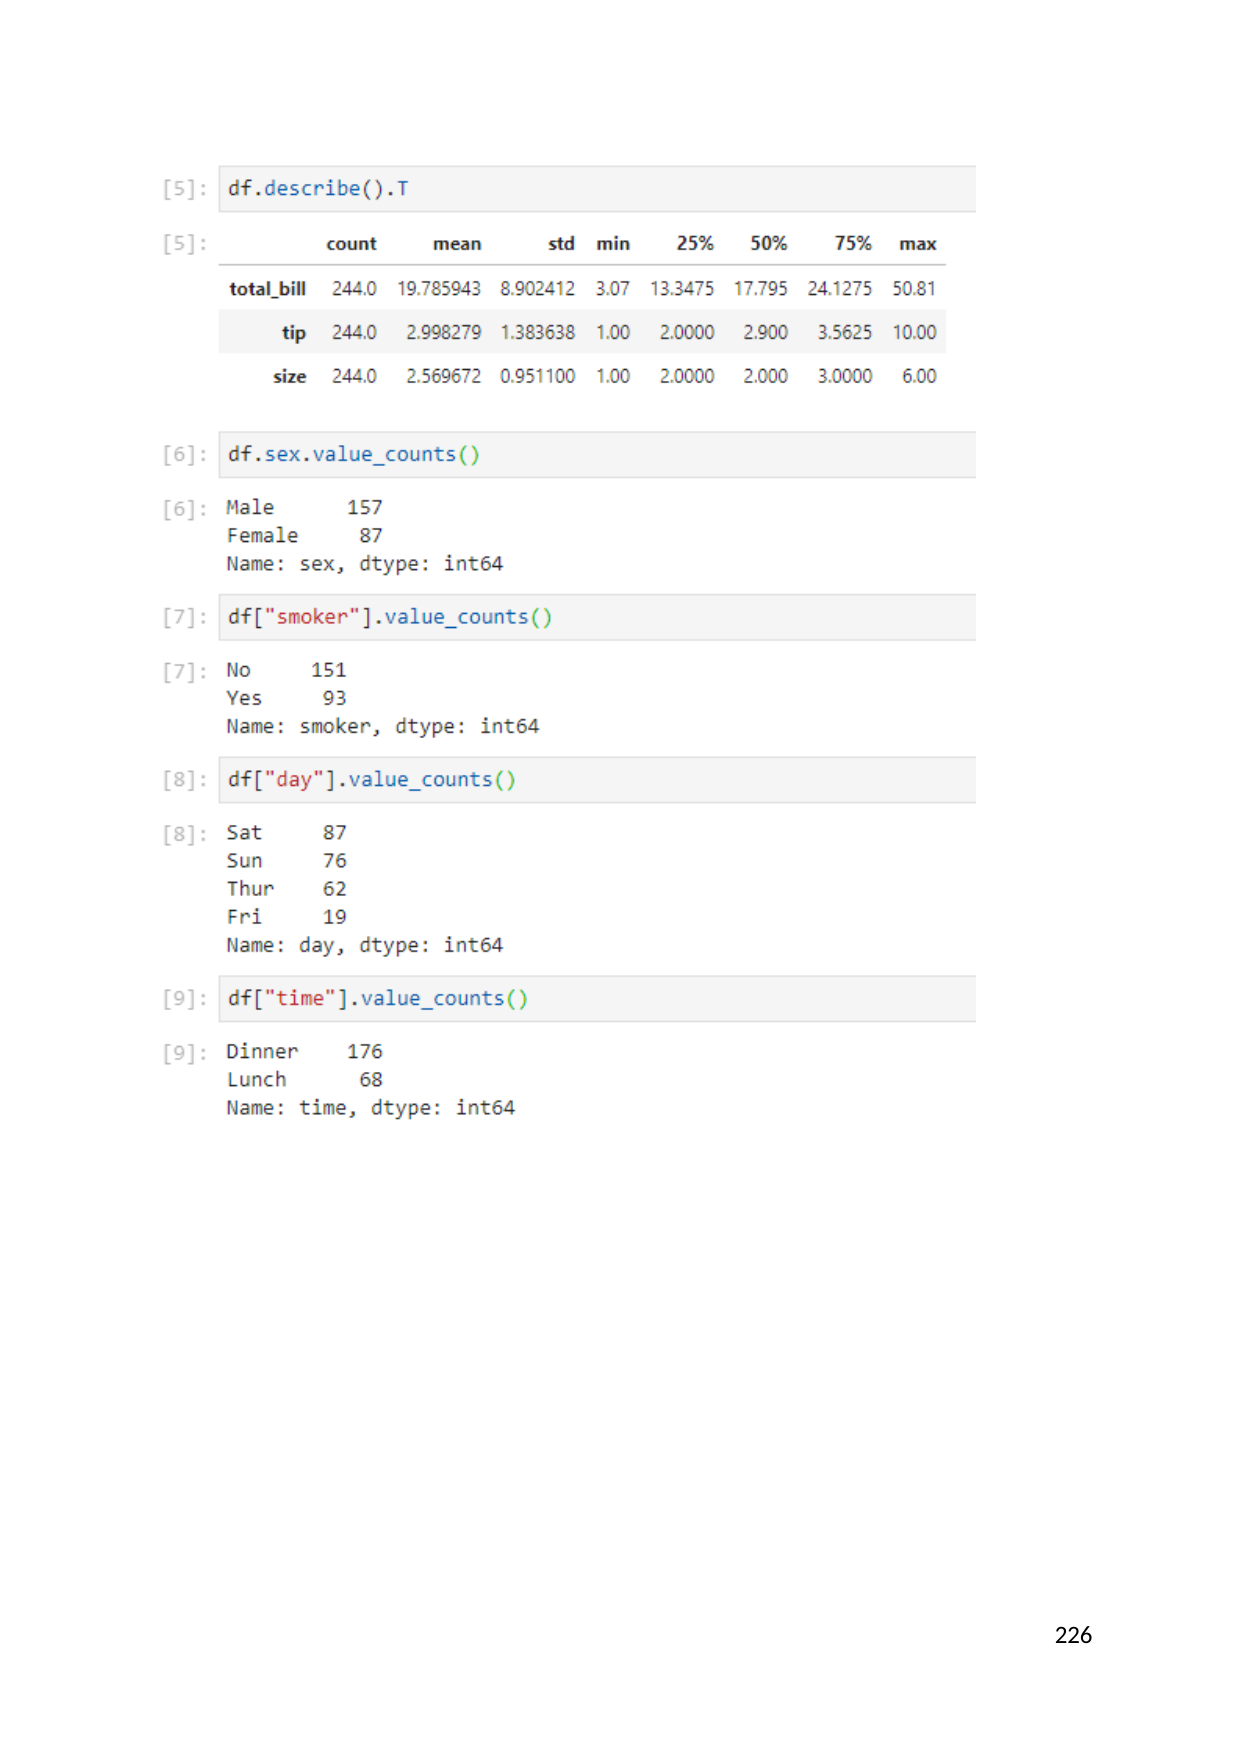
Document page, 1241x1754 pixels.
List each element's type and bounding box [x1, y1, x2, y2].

picture [147, 147, 976, 1132]
